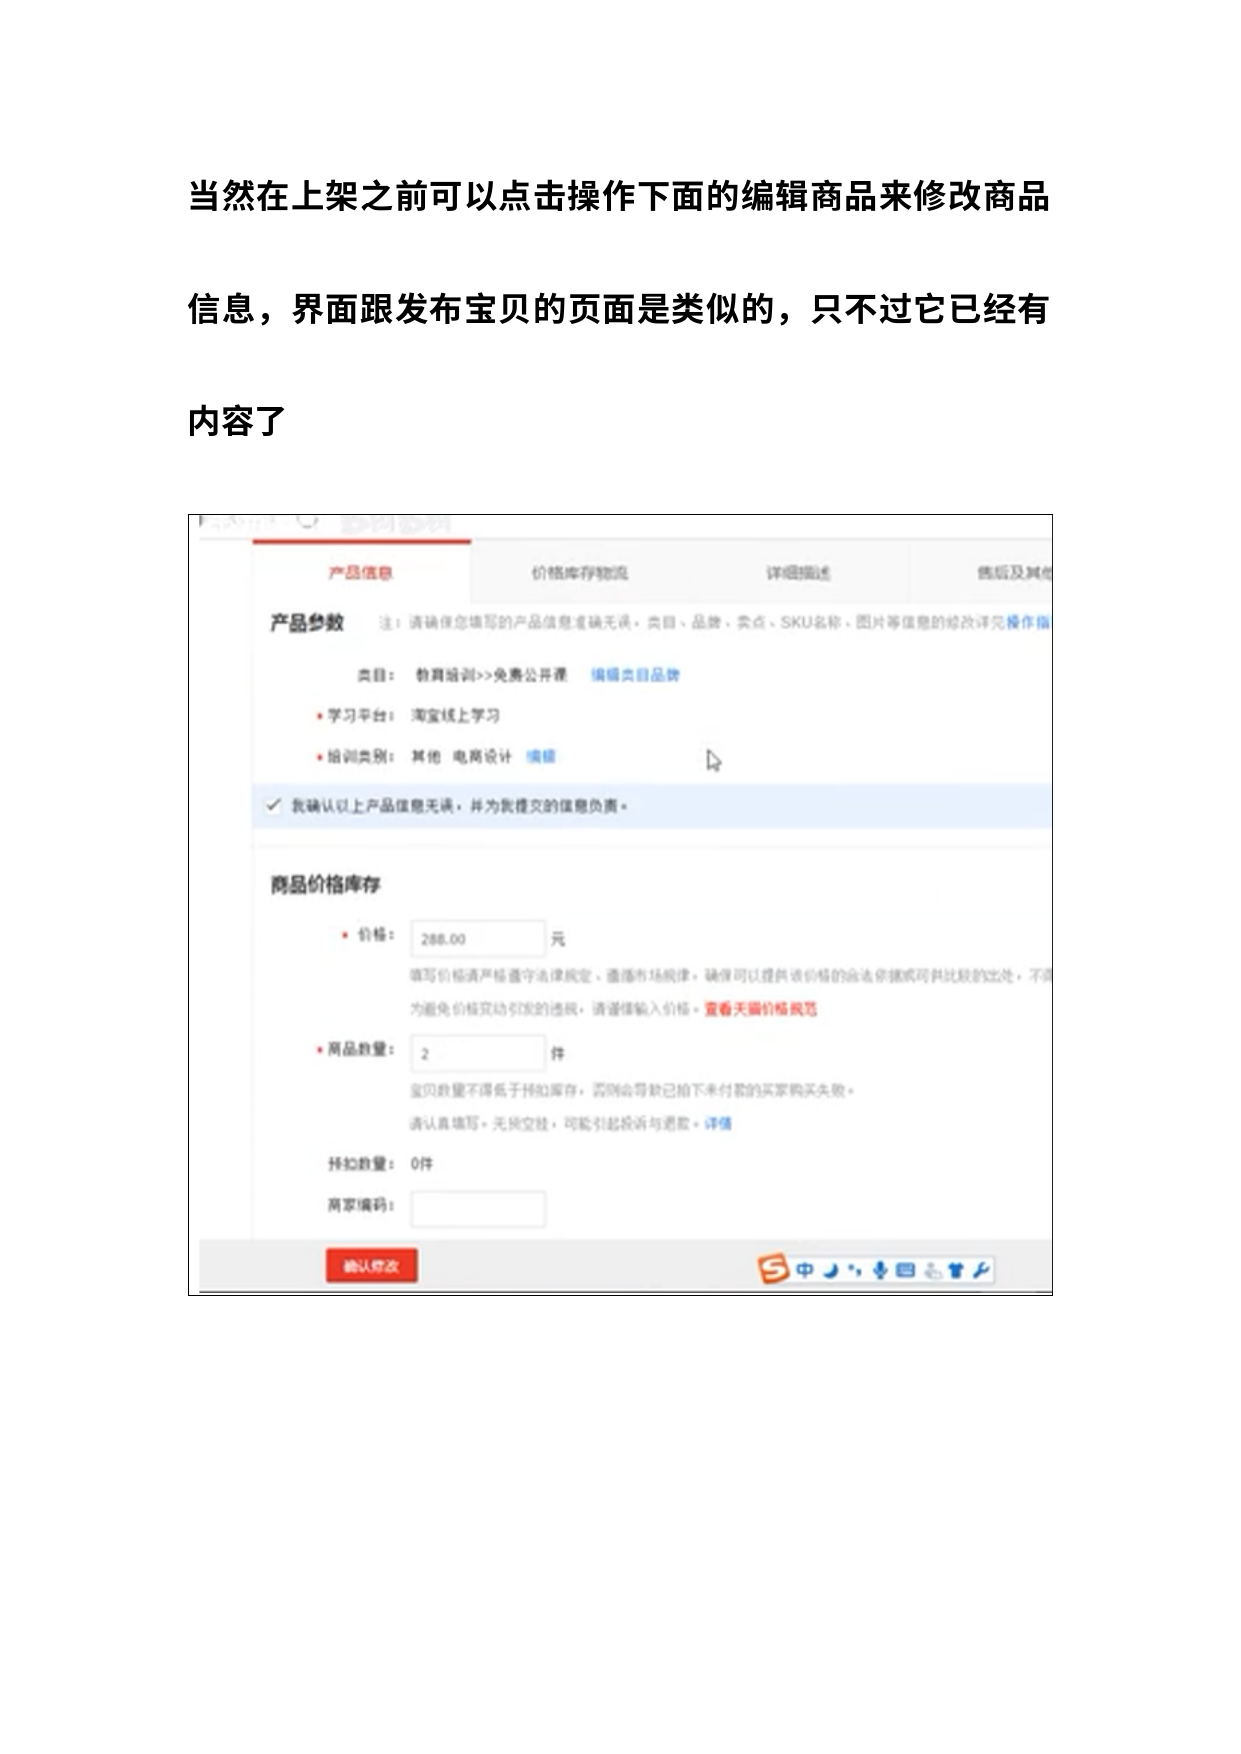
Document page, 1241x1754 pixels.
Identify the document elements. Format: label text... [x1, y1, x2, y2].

table_header [189, 515, 1052, 1295]
subtitle 当然在上架之前可以点击操作下面的编辑商品来修改商品信息，界面跟发布宝贝的页面是类似的，只不过它已经有内容了 [187, 162, 1053, 452]
picture [199, 515, 1053, 1293]
